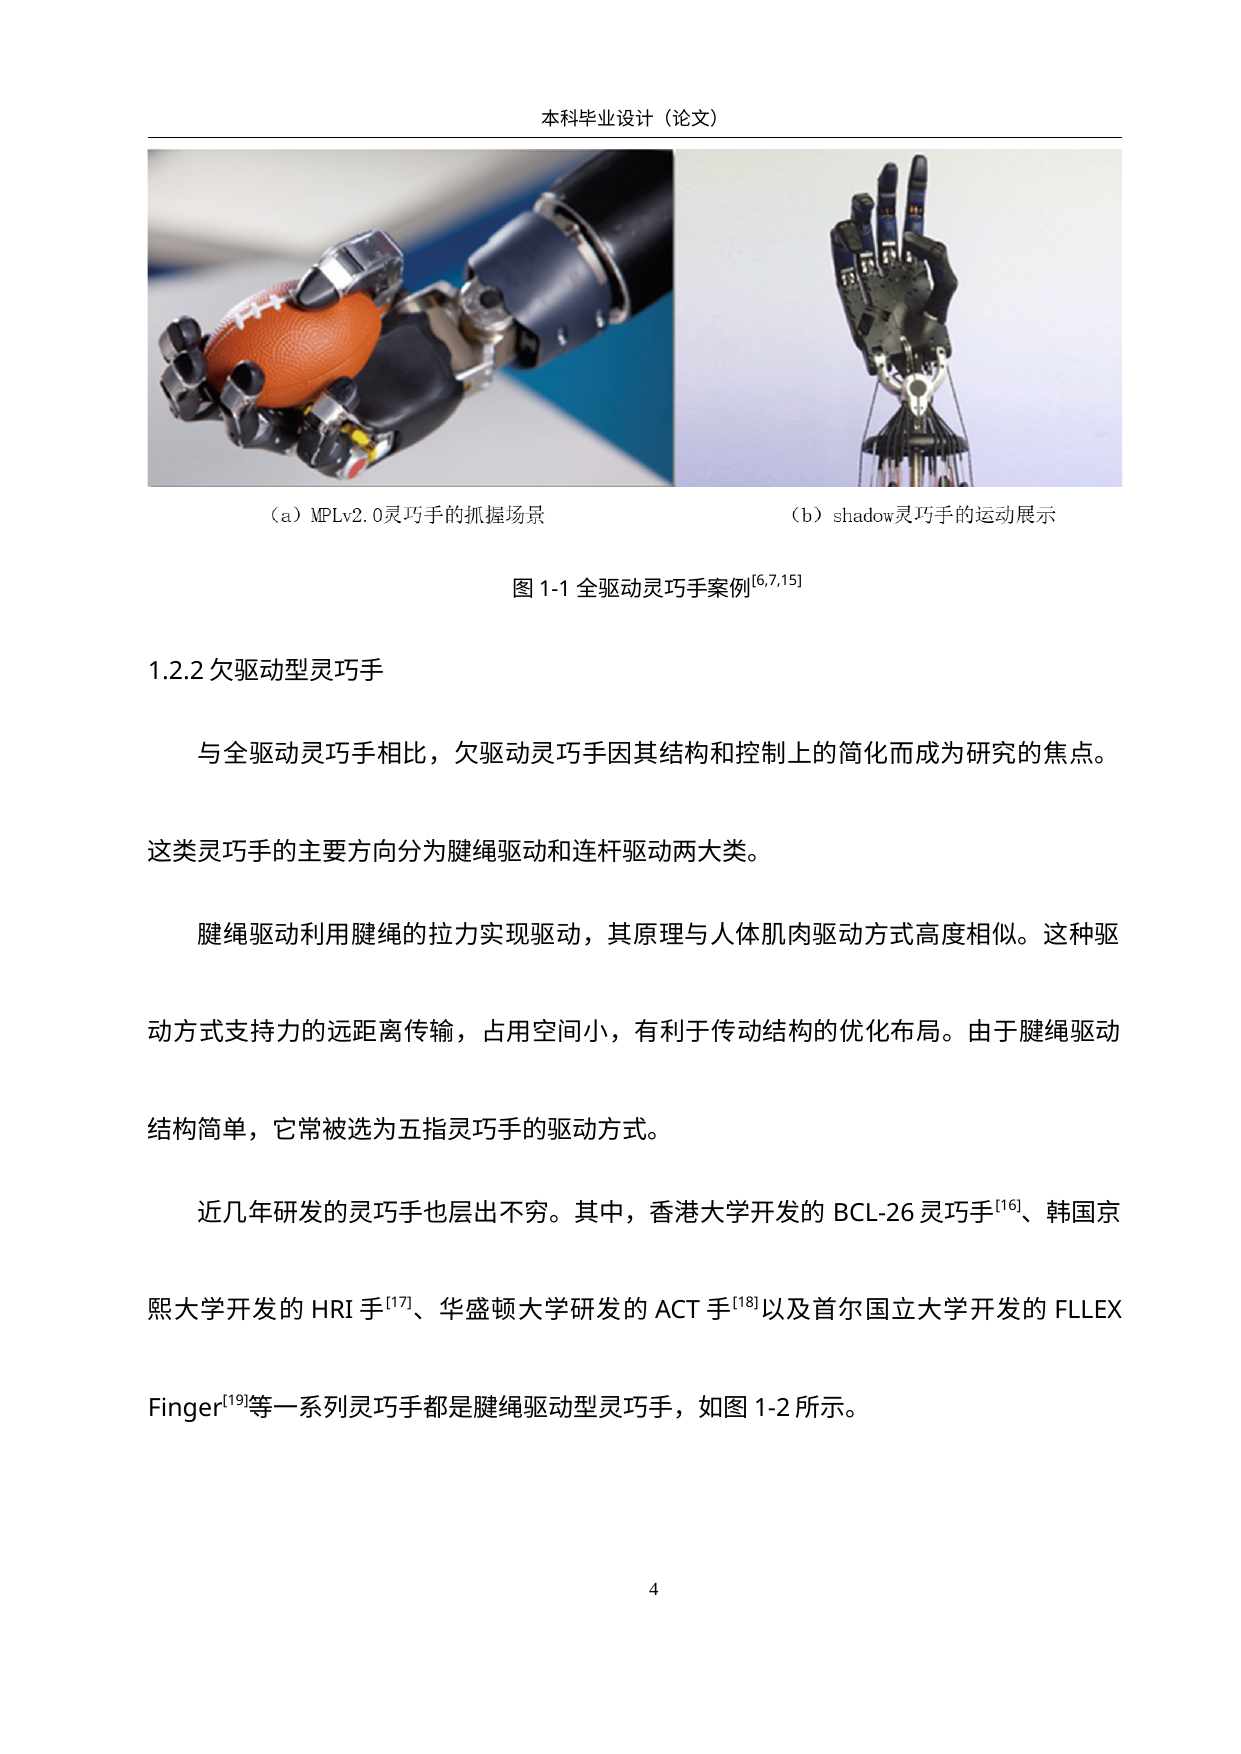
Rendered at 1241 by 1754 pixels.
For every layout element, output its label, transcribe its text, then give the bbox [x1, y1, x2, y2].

text 1.2.2欠驱动型灵巧手 [148, 636, 1122, 701]
text 图 1-1 全驱动灵巧手案例[6,7,15] [148, 554, 1122, 619]
text 与全驱动灵巧手相比，欠驱动灵巧手因其结构和控制上的简化而成为研究的焦点。这类灵巧手的主要方向分为腱绳驱动和连杆驱动两大类。 [148, 719, 1122, 882]
picture [147, 149, 1123, 529]
text 近几年研发的灵巧手也层出不穷。其中，香港大学开发的BCL-26灵巧手[16]、韩国京熙大学开发的HRI手[17]、华盛顿大学研发的ACT手[18]以及首尔国立大学开发的FLLEX Finger[19]等一系列灵巧手都是腱绳驱动型灵巧手，如图1-2所示。 [148, 1178, 1122, 1438]
text 腱绳驱动利用腱绳的拉力实现驱动，其原理与人体肌肉驱动方式高度相似。这种驱动方式支持力的远距离传输，占用空间小，有利于传动结构的优化布局。由于腱绳驱动结构简单，它常被选为五指灵巧手的驱动方式。 [148, 900, 1122, 1160]
